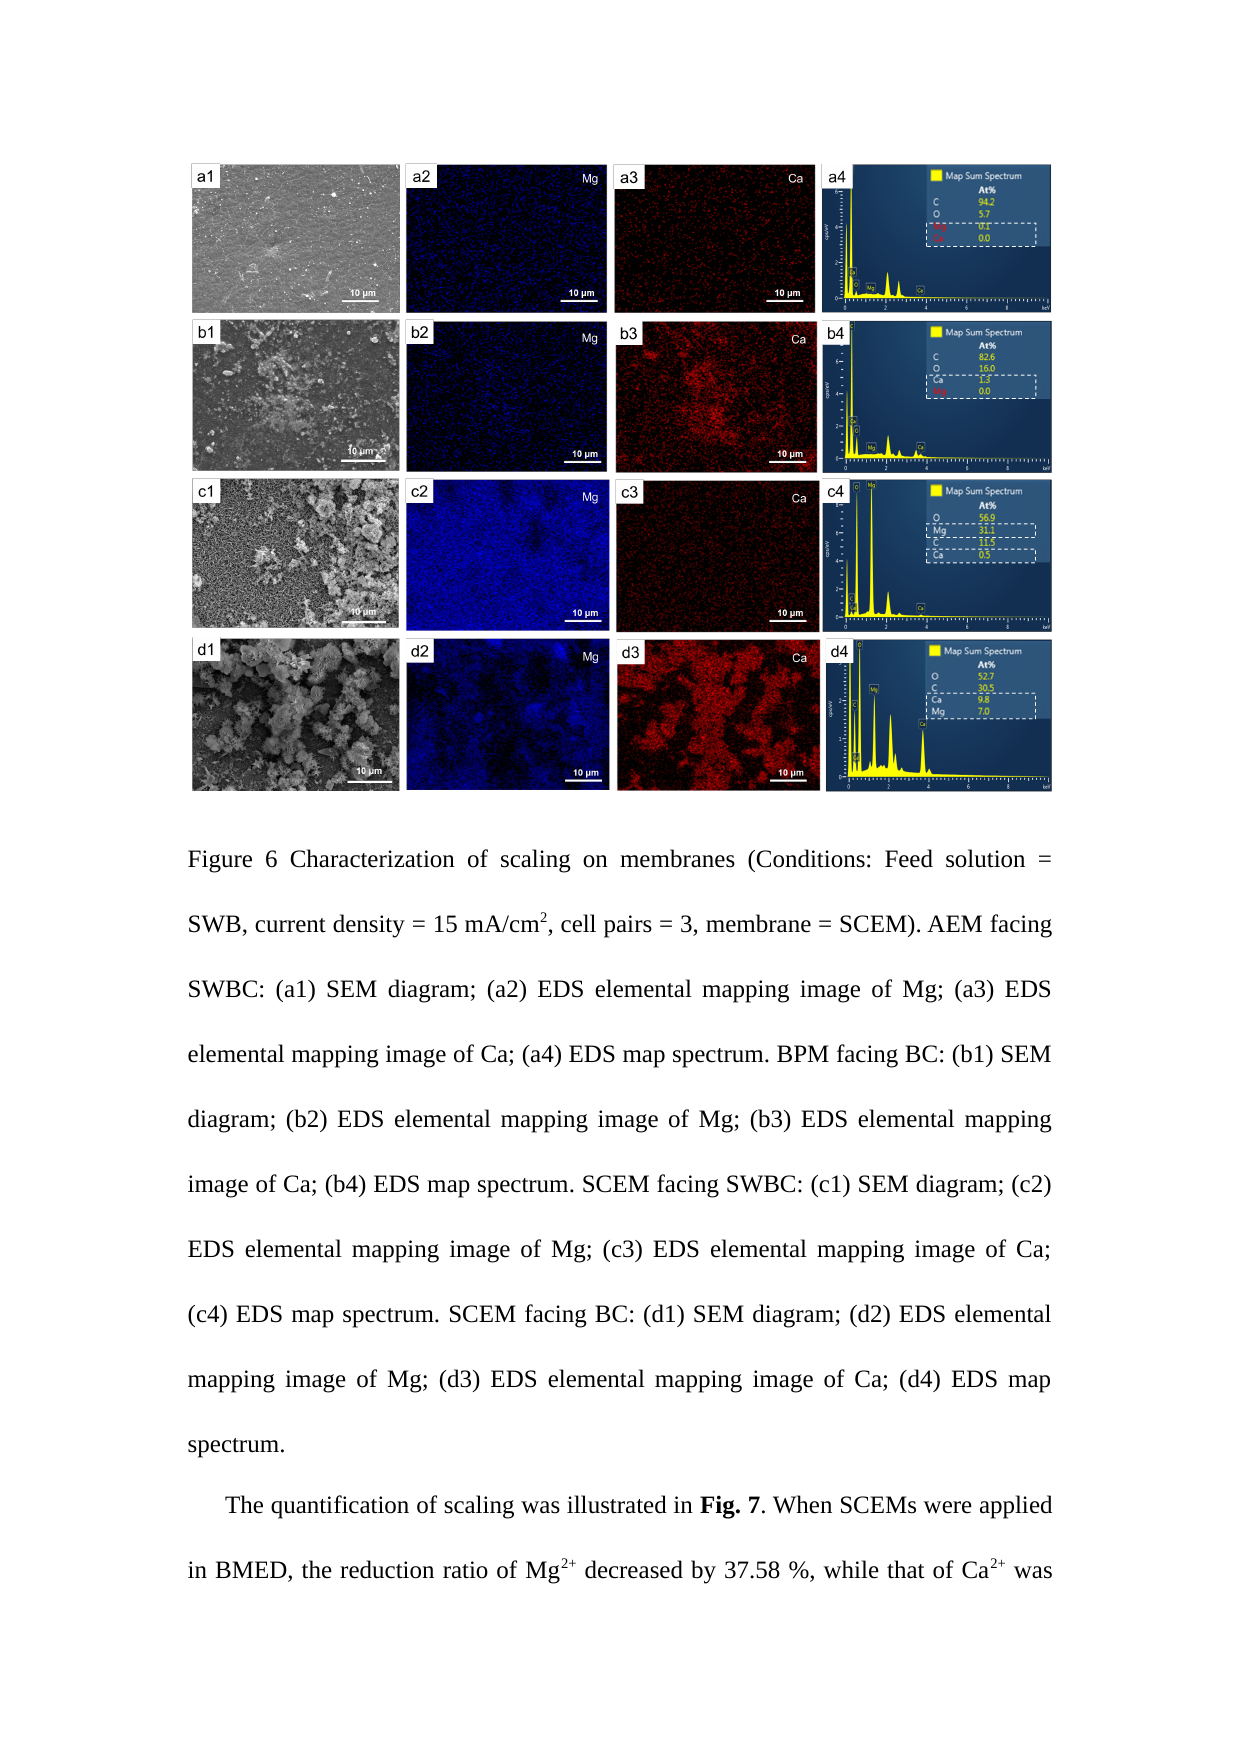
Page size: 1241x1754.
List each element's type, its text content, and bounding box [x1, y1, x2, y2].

picture [187, 162, 1053, 793]
text Figure 6 Characterization of scaling on membranes (Conditions: Feed solution = SWB, current density = 15 mA/cm2, cell pairs = 3, membrane = SCEM). AEM facing SWBC: (a1) SEM diagram; (a2) EDS elemental mapping image of Mg; (a3) EDS elemental mapping image of Ca; (a4) EDS map spectrum. BPM facing BC: (b1) SEM diagram; (b2) EDS elemental mapping image of Mg; (b3) EDS elemental mapping image of Ca; (b4) EDS map spectrum. SCEM facing SWBC: (c1) SEM diagram; (c2) EDS elemental mapping image of Mg; (c3) EDS elemental mapping image of Ca; (c4) EDS map spectrum. SCEM facing BC: (d1) SEM diagram; (d2) EDS elemental mapping image of Mg; (d3) EDS elemental mapping image of Ca; (d4) EDS map spectrum. [187, 842, 1053, 1459]
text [187, 1488, 1053, 1586]
